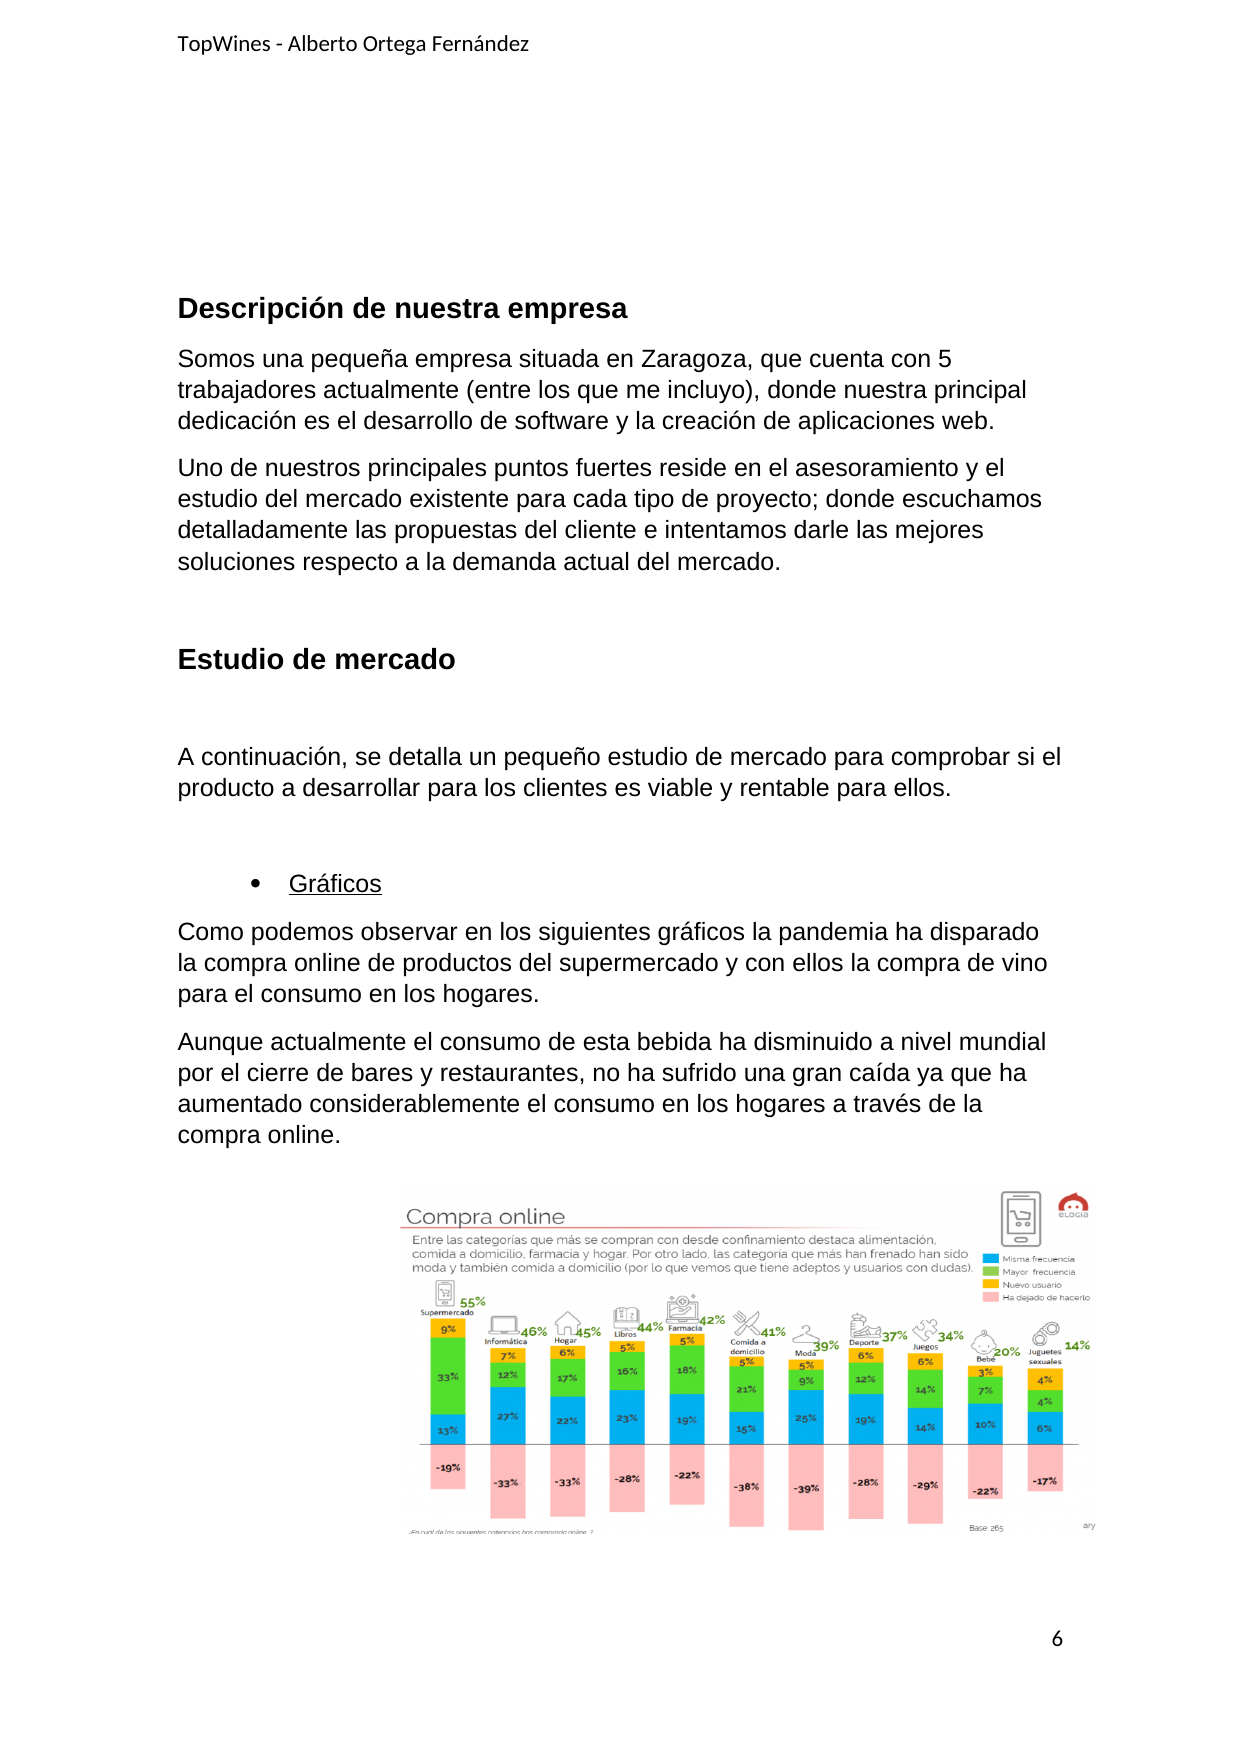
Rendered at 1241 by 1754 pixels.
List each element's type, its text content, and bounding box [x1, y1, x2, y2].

picture [400, 1184, 1097, 1535]
text Aunque actualmente el consumo de esta bebida ha disminuido a nivel mundial por el cierre de bares y restaurantes, no ha sufrido una gran caída ya que ha aumentado considerablemente el consumo en los hogares a través de la compra online. [177, 1026, 1063, 1148]
text Descripción de nuestra empresa [177, 291, 1063, 324]
text Somos una pequeña empresa situada en Zaragoza, que cuenta con 5 trabajadores actualmente (entre los que me incluyo), donde nuestra principal dedicación es el desarrollo de software y la creación de aplicaciones web. [177, 343, 1063, 434]
text Estudio de mercado [177, 642, 1063, 675]
list Gráficos [251, 869, 1063, 898]
text Uno de nuestros principales puntos fuertes reside en el asesoramiento y el estudio del mercado existente para cada tipo de proyecto; donde escuchamos detalladamente las propuestas del cliente e intentamos darle las mejores soluciones respecto a la demanda actual del mercado. [177, 453, 1063, 575]
text A continuación, se detalla un pequeño estudio de mercado para comprobar si el producto a desarrollar para los clientes es viable y rentable para ellos. [177, 742, 1063, 802]
text Como podemos observar en los siguientes gráficos la pandemia ha disparado la compra online de productos del supermercado y con ellos la compra de vino para el consumo en los hogares. [177, 917, 1063, 1007]
